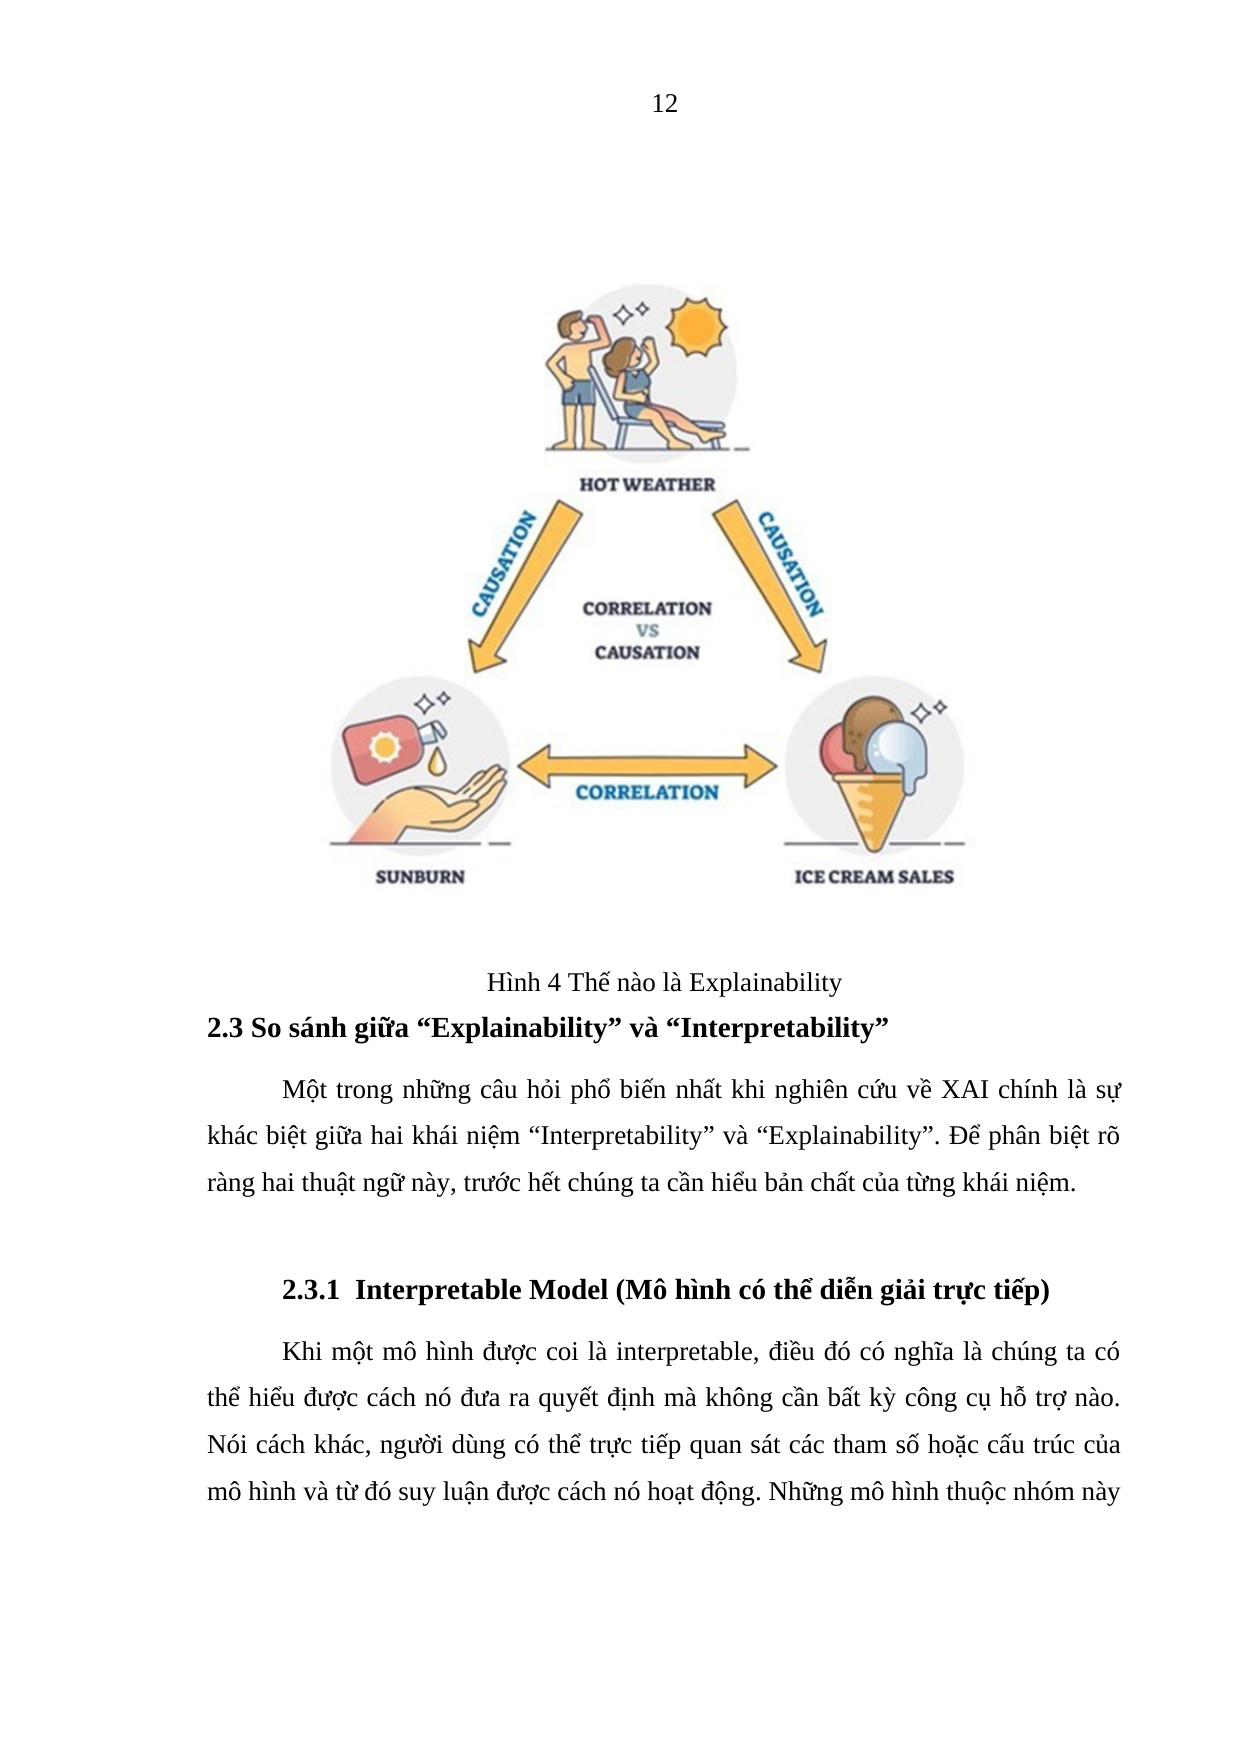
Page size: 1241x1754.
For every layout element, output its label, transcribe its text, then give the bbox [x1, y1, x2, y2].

subtitle So sánh giữa “Explainability” và “Interpretability” [207, 1010, 1122, 1043]
picture [281, 206, 1014, 939]
text Một trong những câu hỏi phổ biến nhất khi nghiên cứu về XAI chính là sự khác biệt giữa hai khái niệm “Interpretability” và “Explainability”. Để phân biệt rõ ràng hai thuật ngữ này, trước hết chúng ta cần hiểu bản chất của từng khái niệm. [207, 1073, 1122, 1197]
subtitle Interpretable Model (Mô hình có thể diễn giải trực tiếp) [282, 1272, 1122, 1306]
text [207, 1335, 1122, 1506]
